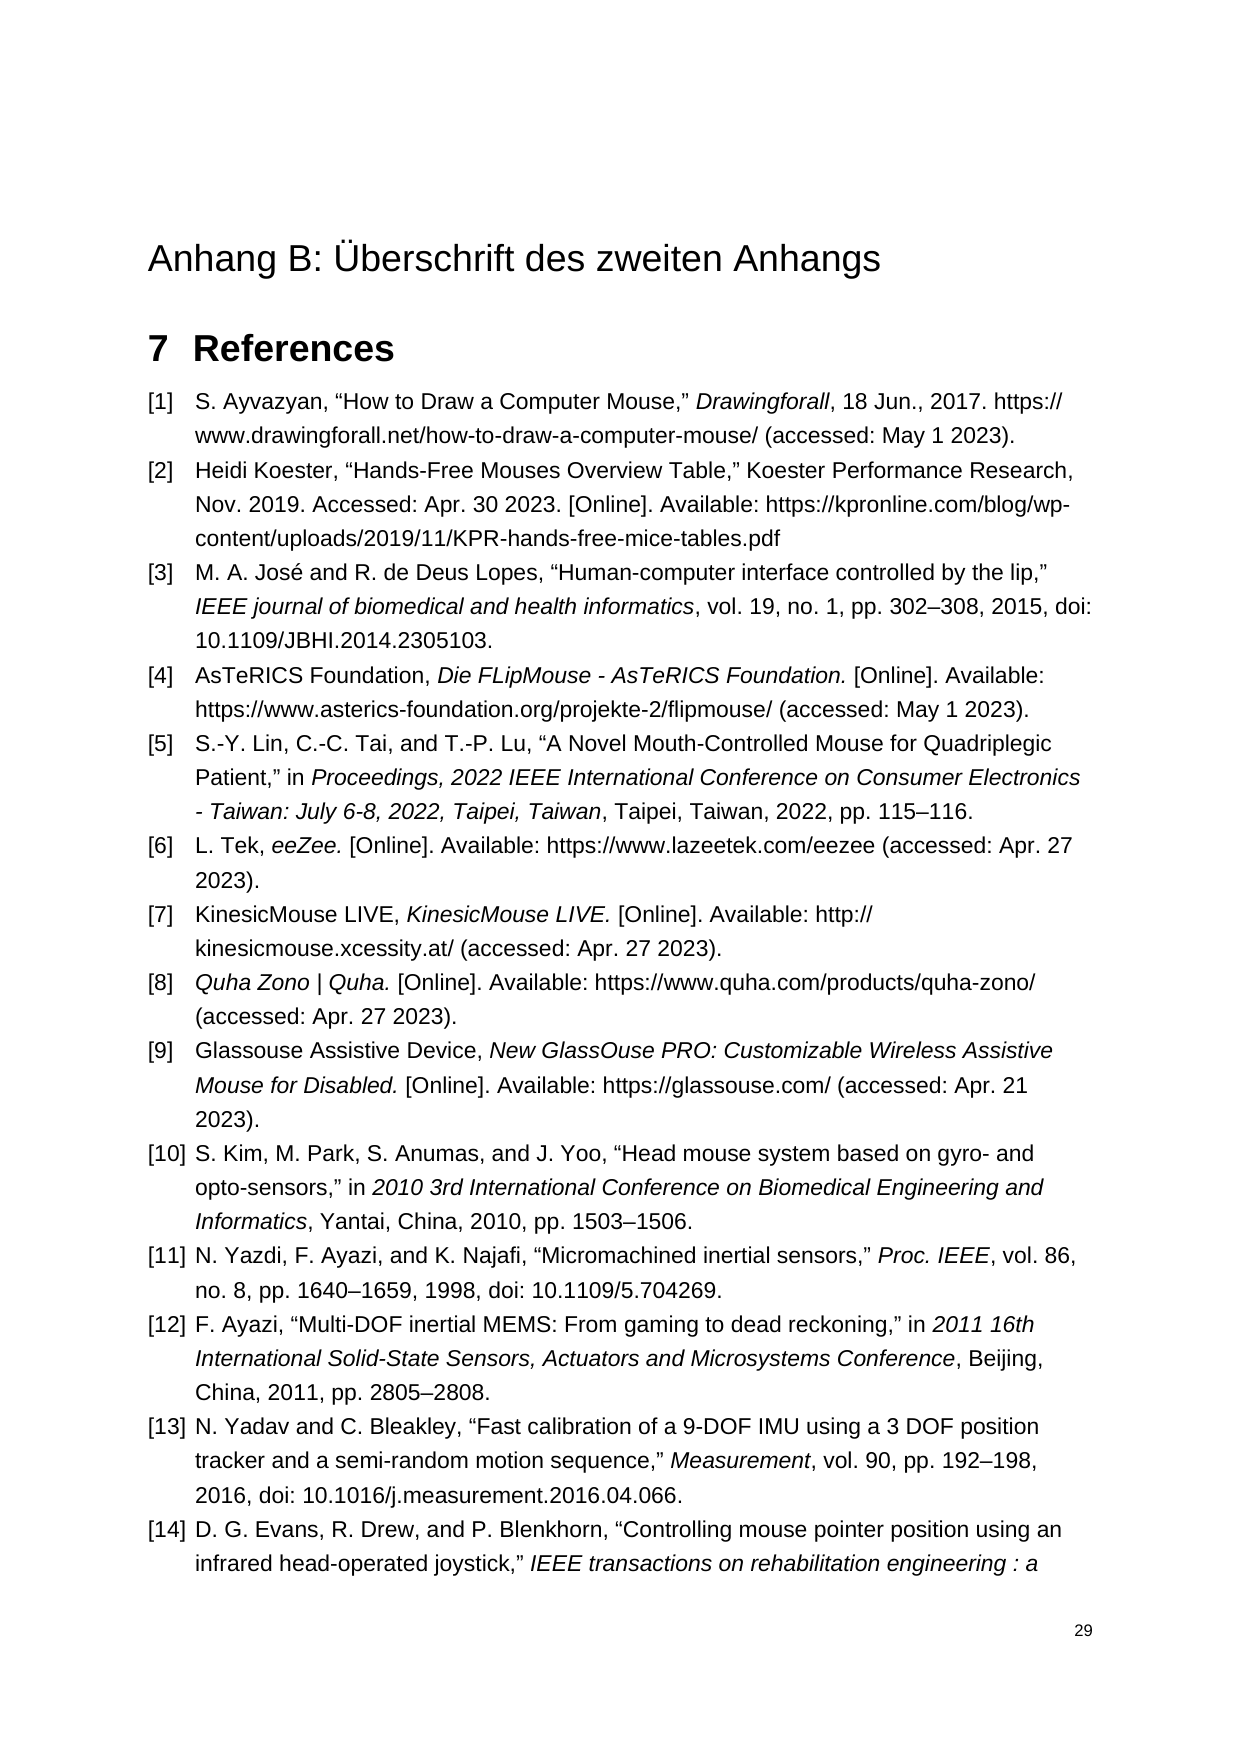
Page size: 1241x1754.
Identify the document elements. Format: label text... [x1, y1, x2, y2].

text [1] S. Ayvazyan, “How to Draw a Computer Mouse,” Drawingforall, 18 Jun., 2017. https://​www.drawingforall.net​/​how-​to-​draw-​a-​computer-​mouse/​ (accessed: May 1 2023). [148, 388, 1092, 449]
text [10] S. Kim, M. Park, S. Anumas, and J. Yoo, “Head mouse system based on gyro- and opto-sensors,” in 2010 3rd International Conference on Biomedical Engineering and Informatics, Yantai, China, 2010, pp. 1503–1506. [148, 1140, 1092, 1235]
list References [148, 326, 1092, 369]
text [11] N. Yazdi, F. Ayazi, and K. Najafi, “Micromachined inertial sensors,” Proc. IEEE, vol. 86, no. 8, pp. 1640–1659, 1998, doi: 10.1109/5.704269. [148, 1242, 1092, 1303]
text [2] Heidi Koester, “Hands-Free Mouses Overview Table,” Koester Performance Research, Nov. 2019. Accessed: Apr. 30 2023. [Online]. Available: https://​kpronline.com​/​blog/​wp-​content/​uploads/​2019/​11/​KPR-​hands-​free-​mice-​tables.pdf [148, 457, 1092, 551]
text [3] M. A. José and R. de Deus Lopes, “Human-computer interface controlled by the lip,” IEEE journal of biomedical and health informatics, vol. 19, no. 1, pp. 302–308, 2015, doi: 10.1109/JBHI.2014.2305103. [148, 559, 1092, 654]
text [7] KinesicMouse LIVE, KinesicMouse LIVE. [Online]. Available: http://​kinesicmouse.xcessity.at​/​ (accessed: Apr. 27 2023). [148, 901, 1092, 961]
text [12] F. Ayazi, “Multi-DOF inertial MEMS: From gaming to dead reckoning,” in 2011 16th International Solid-State Sensors, Actuators and Microsystems Conference, Beijing, China, 2011, pp. 2805–2808. [148, 1311, 1092, 1406]
text [9] Glassouse Assistive Device, New GlassOuse PRO: Customizable Wireless Assistive Mouse for Disabled. [Online]. Available: https://​glassouse.com​/​ (accessed: Apr. 21 2023). [148, 1037, 1092, 1132]
text [8] Quha Zono | Quha. [Online]. Available: https://​www.quha.com​/​products/​quha-​zono/​ (accessed: Apr. 27 2023). [148, 969, 1092, 1030]
text [5] S.-Y. Lin, C.-C. Tai, and T.-P. Lu, “A Novel Mouth-Controlled Mouse for Quadriplegic Patient,” in Proceedings, 2022 IEEE International Conference on Consumer Electronics - Taiwan: July 6-8, 2022, Taipei, Taiwan, Taipei, Taiwan, 2022, pp. 115–116. [148, 730, 1092, 825]
text [4] AsTeRICS Foundation, Die FLipMouse - AsTeRICS Foundation. [Online]. Available: https://​www.asterics-foundation.org​/​projekte-​2/​flipmouse/​ (accessed: May 1 2023). [148, 662, 1092, 722]
text [6] L. Tek, eeZee. [Online]. Available: https://​www.lazeetek.com​/​eezee (accessed: Apr. 27 2023). [148, 832, 1092, 893]
text Anhang B: Überschrift des zweiten Anhangs [148, 236, 1092, 279]
text [13] N. Yadav and C. Bleakley, “Fast calibration of a 9-DOF IMU using a 3 DOF position tracker and a semi-random motion sequence,” Measurement, vol. 90, pp. 192–198, 2016, doi: 10.1016/j.measurement.2016.04.066. [148, 1413, 1092, 1508]
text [148, 1516, 1092, 1576]
